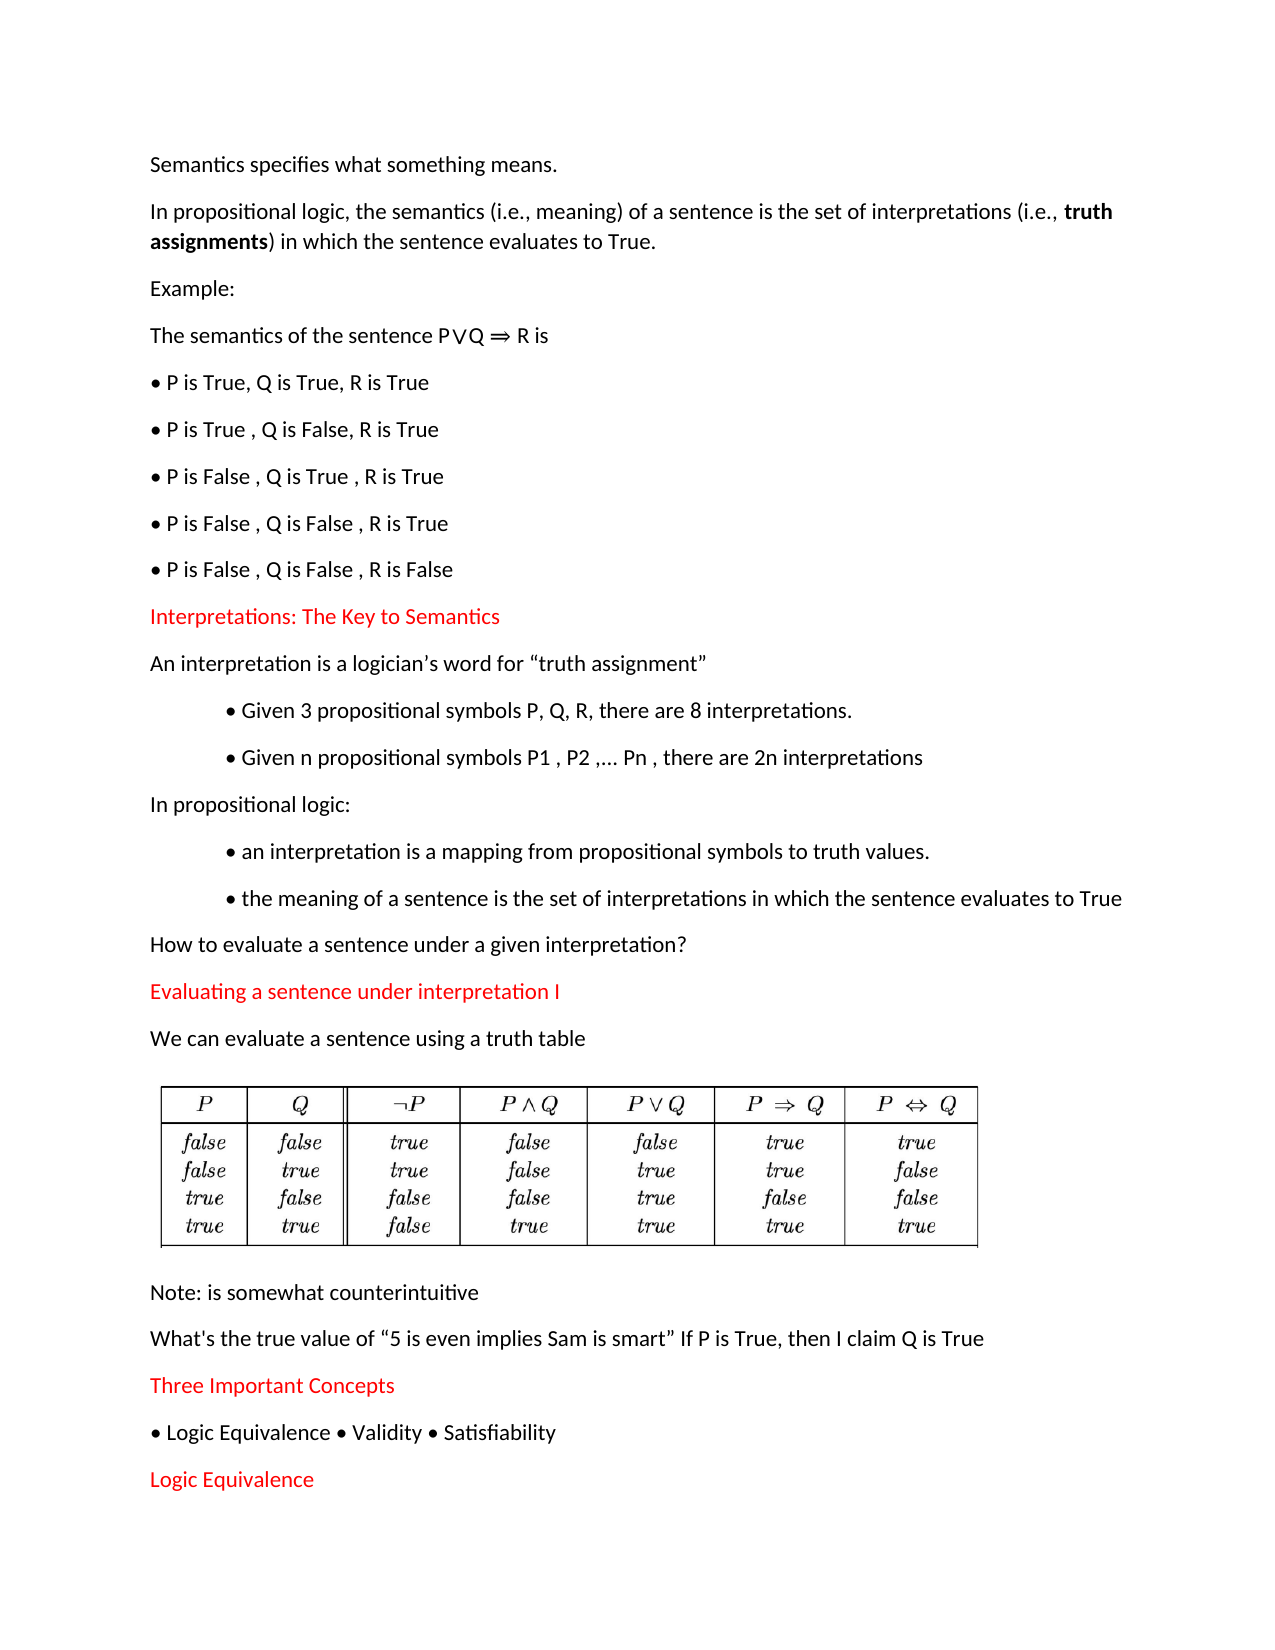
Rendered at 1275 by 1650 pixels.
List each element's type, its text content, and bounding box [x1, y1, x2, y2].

text Semantics specifies what something means. [150, 150, 1125, 178]
text Interpretations: The Key to Semantics [150, 602, 1125, 631]
text • P is True, Q is True, R is True [150, 368, 1125, 396]
text How to evaluate a sentence under a given interpretation? [150, 931, 1125, 959]
text In propositional logic: [150, 790, 1125, 818]
text • Logic Equivalence • Validity • Satisfiability [150, 1418, 1125, 1446]
text In propositional logic, the semantics (i.e., meaning) of a sentence is the set of interpretations (i.e., truth assignments) in which the sentence evaluates to True. [150, 197, 1125, 255]
text • P is False , Q is True , R is True [150, 462, 1125, 490]
text What's the true value of “5 is even implies Sam is smart” If P is True, then I claim Q is True [150, 1324, 1125, 1352]
text • P is True , Q is False, R is True [150, 415, 1125, 443]
text • an interpretation is a mapping from propositional symbols to truth values. [150, 837, 1125, 865]
text Evaluating a sentence under interpretation I [150, 977, 1125, 1006]
picture [150, 1071, 988, 1259]
text Note: is somewhat counterintuitive [150, 1278, 1125, 1306]
text • the meaning of a sentence is the set of interpretations in which the sentence evaluates to True [150, 884, 1125, 912]
text We can evaluate a sentence using a truth table [150, 1024, 1125, 1052]
text • Given n propositional symbols P1 , P2 ,... Pn , there are 2n interpretations [150, 743, 1125, 771]
text • P is False , Q is False , R is True [150, 509, 1125, 537]
text Example: [150, 274, 1125, 302]
text Logic Equivalence [150, 1465, 1125, 1493]
text Three Important Concepts [150, 1371, 1125, 1399]
text • Given 3 propositional symbols P, Q, R, there are 8 interpretations. [150, 696, 1125, 724]
text The semantics of the sentence P∨Q ⇒ R is [150, 321, 1125, 349]
text • P is False , Q is False , R is False [150, 556, 1125, 584]
text An interpretation is a logician’s word for “truth assignment” [150, 649, 1125, 677]
